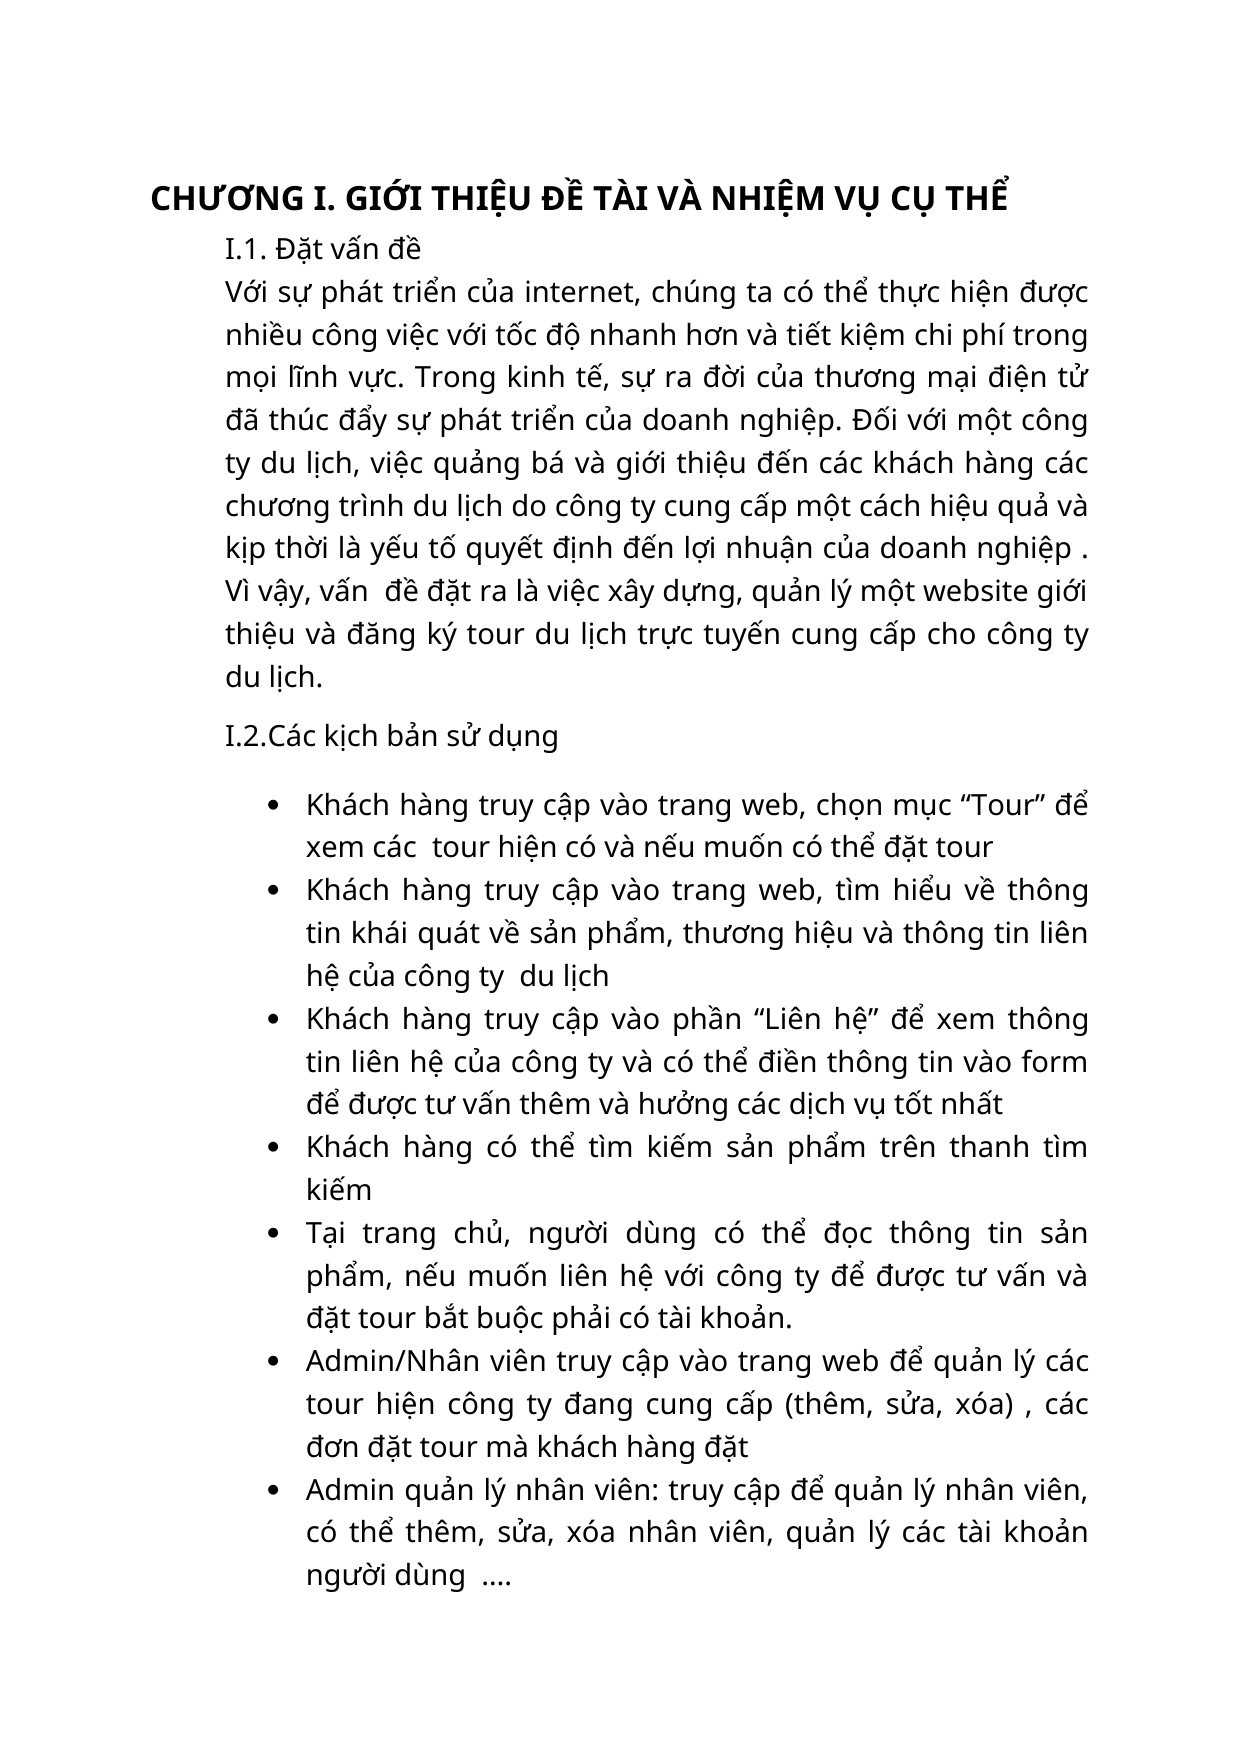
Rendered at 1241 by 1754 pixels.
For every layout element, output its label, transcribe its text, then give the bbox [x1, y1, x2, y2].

list Khách hàng truy cập vào trang web, chọn mục “Tour” để xem các tour hiện có và nếu muốn có thể đặt tour [268, 784, 1090, 866]
list Admin/Nhân viên truy cập vào trang web để quản lý các tour hiện công ty đang cung cấp (thêm, sửa, xóa) , các đơn đặt tour mà khách hàng đặt [268, 1341, 1090, 1466]
text Với sự phát triển của internet, chúng ta có thể thực hiện được nhiều công việc với tốc độ nhanh hơn và tiết kiệm chi phí trong mọi lĩnh vực. Trong kinh tế, sự ra đời của thương mại điện tử đã thúc đẩy sự phát triển của doanh nghiệp. Đối với một công ty du lịch, việc quảng bá và giới thiệu đến các khách hàng các chương trình du lịch do công ty cung cấp một cách hiệu quả và kịp thời là yếu tố quyết định đến lợi nhuận của doanh nghiệp . Vì vậy, vấn đề đặt ra là việc xây dựng, quản lý một website giới thiệu và đăng ký tour du lịch trực tuyến cung cấp cho công ty du lịch. [225, 271, 1090, 696]
list Tại trang chủ, người dùng có thể đọc thông tin sản phẩm, nếu muốn liên hệ với công ty để được tư vấn và đặt tour bắt buộc phải có tài khoản. [268, 1212, 1090, 1337]
subtitle I.1. Đặt vấn đề [225, 228, 1090, 268]
text I.2.Các kịch bản sử dụng [225, 716, 1090, 755]
list Admin quản lý nhân viên: truy cập để quản lý nhân viên, có thể thêm, sửa, xóa nhân viên, quản lý các tài khoản người dùng …. [268, 1469, 1090, 1594]
subtitle CHƯƠNG I. GIỚI THIỆU ĐỀ TÀI VÀ NHIỆM VỤ CỤ THỂ [150, 175, 1090, 220]
list Khách hàng có thể tìm kiếm sản phẩm trên thanh tìm kiếm [268, 1126, 1090, 1209]
list Khách hàng truy cập vào phần “Liên hệ” để xem thông tin liên hệ của công ty và có thể điền thông tin vào form để được tư vấn thêm và hưởng các dịch vụ tốt nhất [268, 998, 1090, 1123]
list Khách hàng truy cập vào trang web, tìm hiểu về thông tin khái quát về sản phẩm, thương hiệu và thông tin liên hệ của công ty du lịch [268, 869, 1090, 995]
